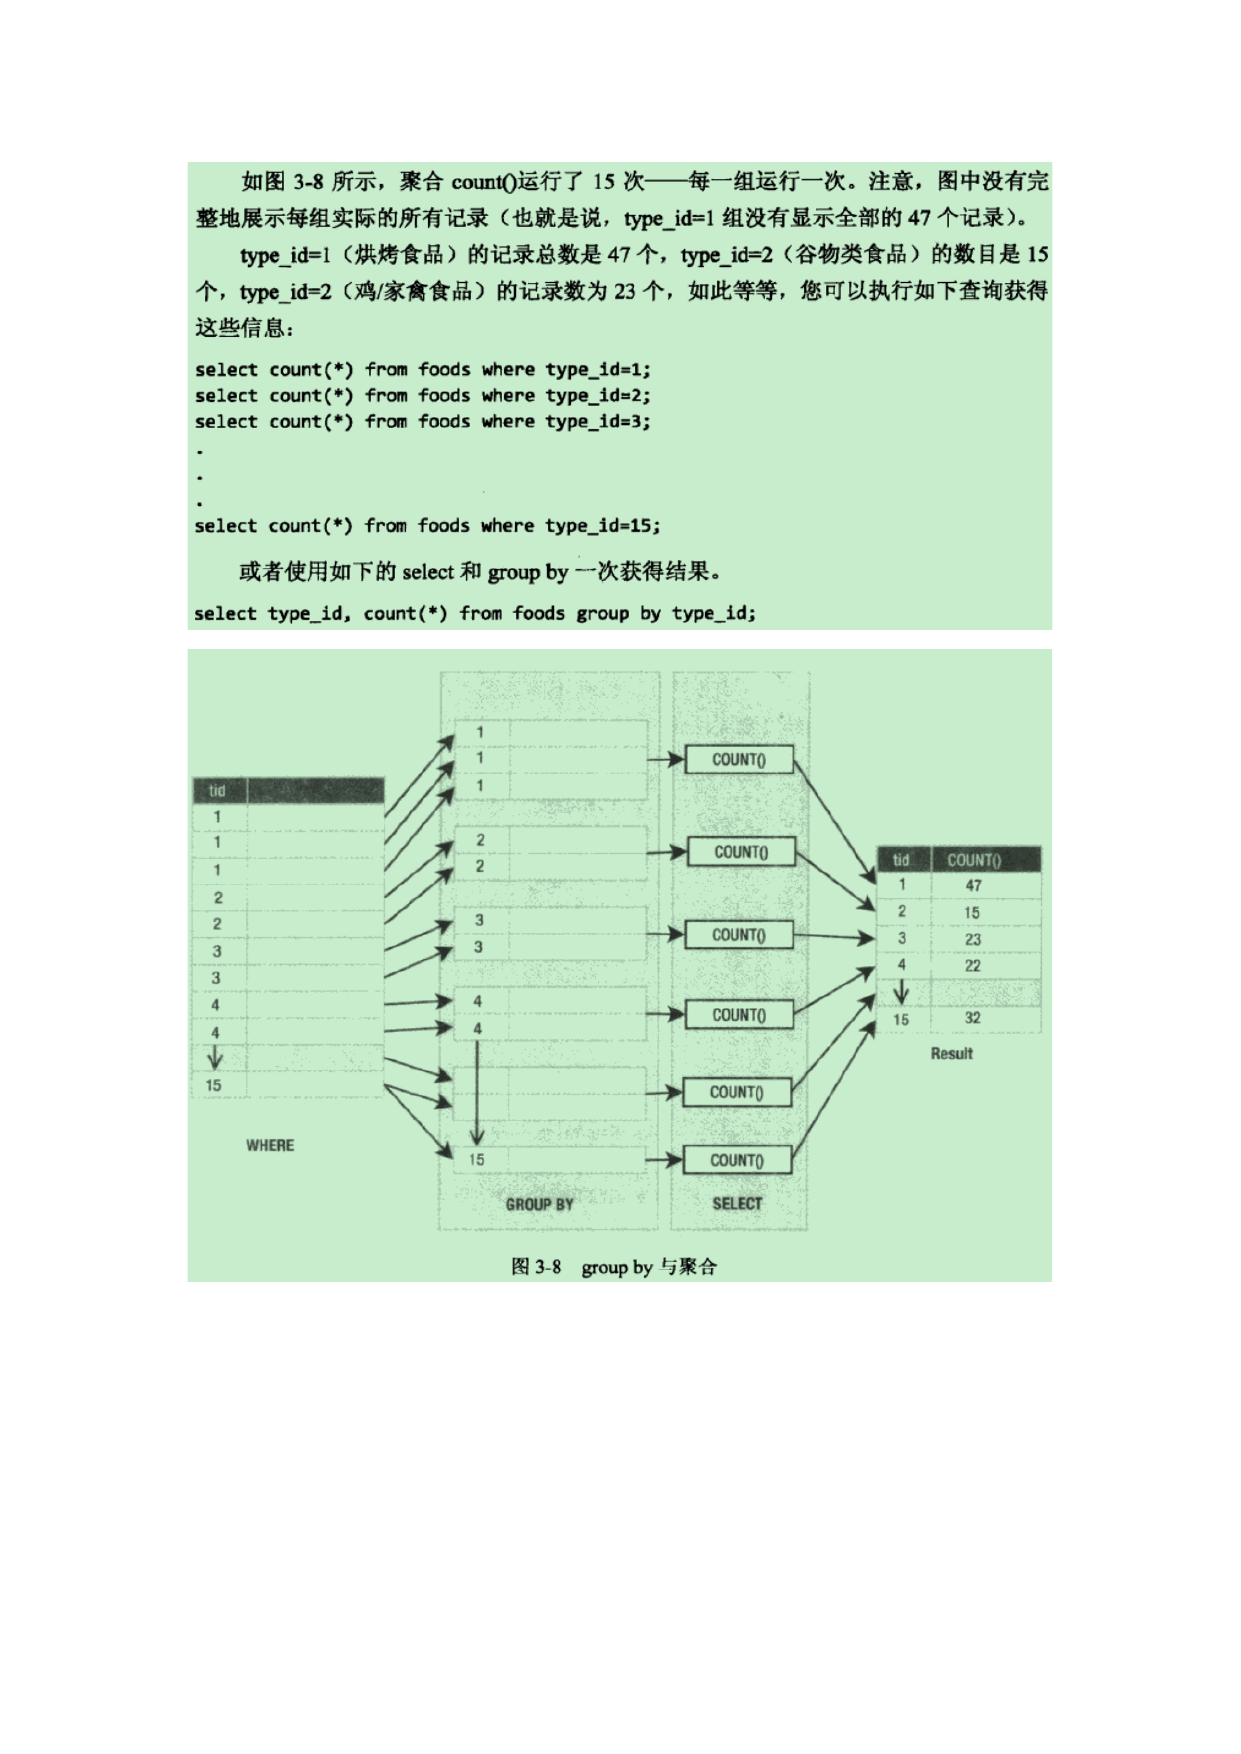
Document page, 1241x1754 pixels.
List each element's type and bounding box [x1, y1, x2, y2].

picture [187, 162, 1053, 630]
picture [187, 649, 1053, 1282]
